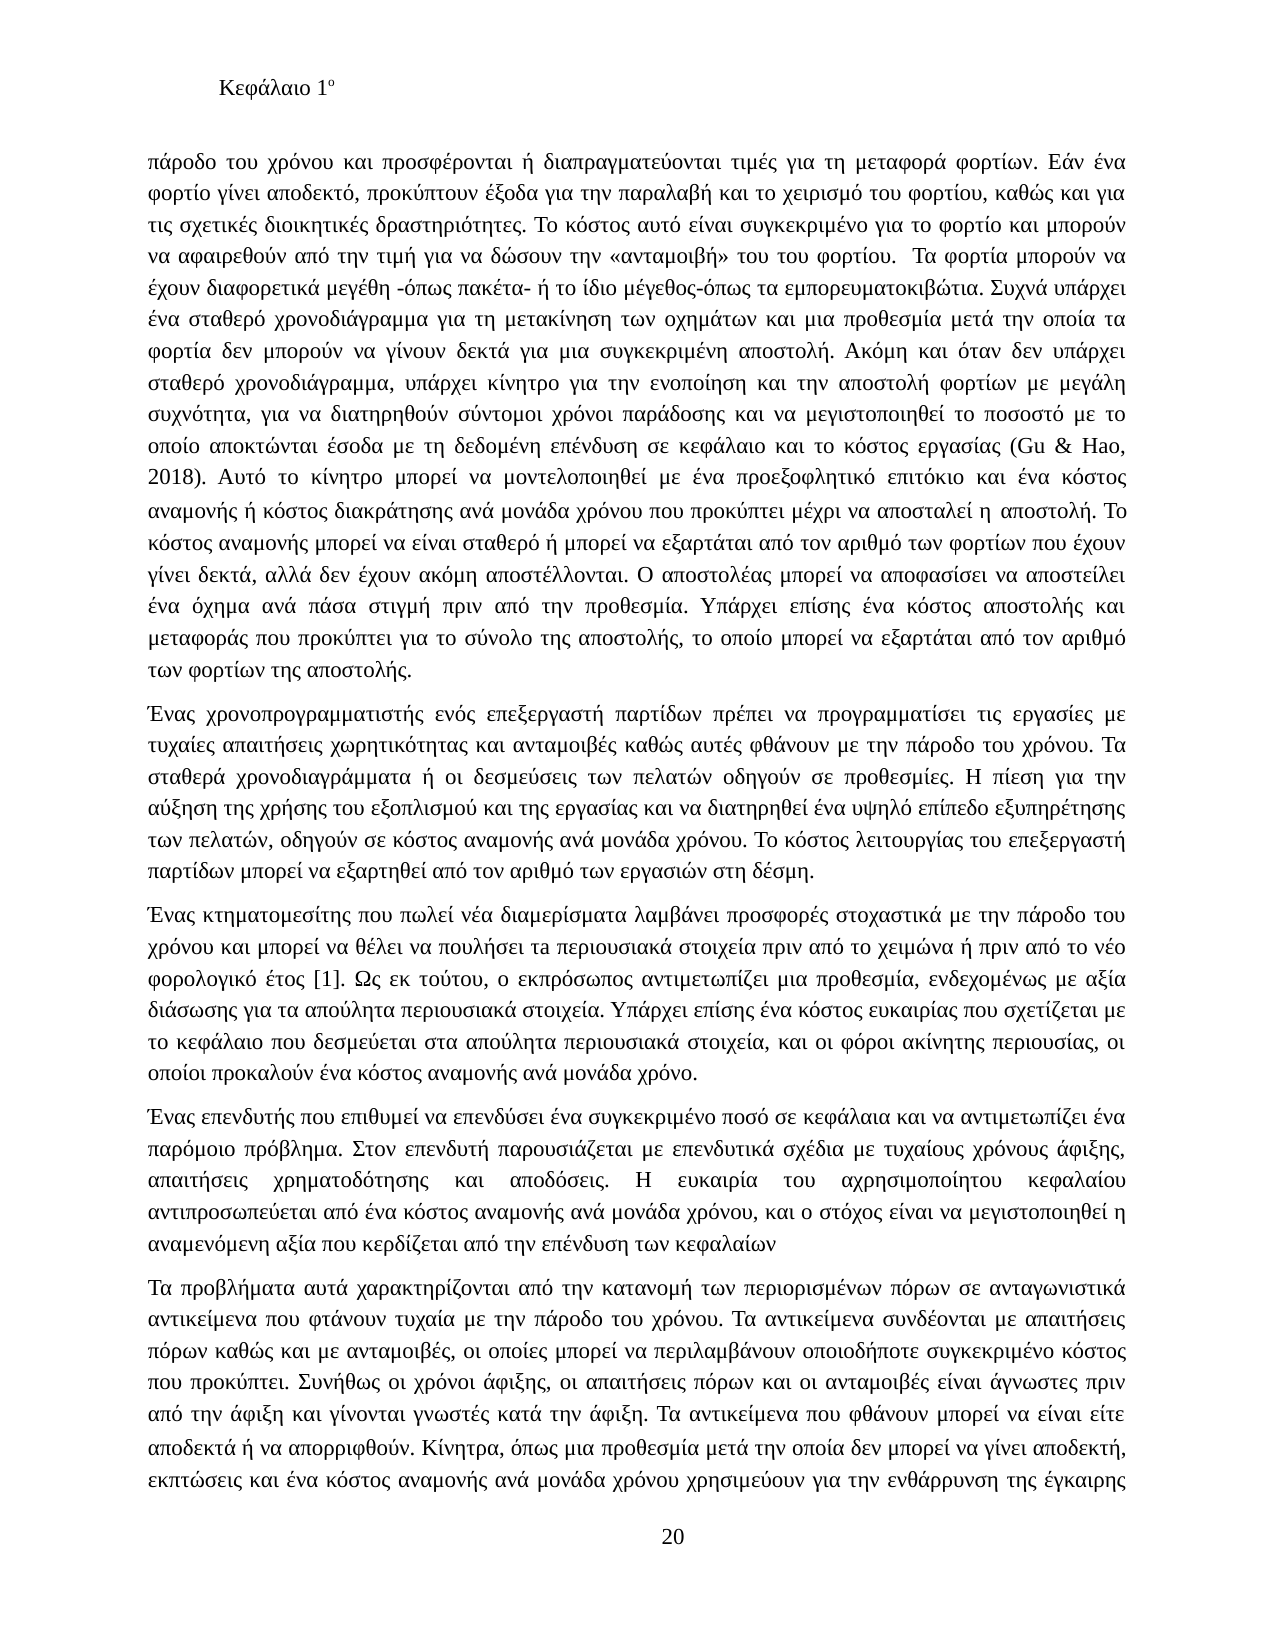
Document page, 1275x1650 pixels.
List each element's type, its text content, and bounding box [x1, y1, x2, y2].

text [148, 148, 1127, 682]
text Ένας κτηματομεσίτης που πωλεί νέα διαμερίσματα λαμβάνει προσφορές στοχαστικά με την πάροδο του χρόνου και μπορεί να θέλει να πουλήσει τa περιουσιακά στοιχεία πριν από το χειμώνα ή πριν από το νέο φορολογικό έτος [1]. Ως εκ τούτου, ο εκπρόσωπος αντιμετωπίζει μια προθεσμία, ενδεχομένως με αξία διάσωσης για τα απούλητα περιουσιακά στοιχεία. Υπάρχει επίσης ένα κόστος ευκαιρίας που σχετίζεται με το κεφάλαιο που δεσμεύεται στα απούλητα περιουσιακά στοιχεία, και οι φόροι ακίνητης περιουσίας, οι οποίοι προκαλούν ένα κόστος αναμονής ανά μονάδα χρόνο. [148, 902, 1127, 1086]
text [148, 1274, 1127, 1492]
text Ένας επενδυτής που επιθυμεί να επενδύσει ένα συγκεκριμένο ποσό σε κεφάλαια και να αντιμετωπίζει ένα παρόμοιο πρόβλημα. Στον επενδυτή παρουσιάζεται με επενδυτικά σχέδια με τυχαίους χρόνους άφιξης, απαιτήσεις χρηματοδότησης και αποδόσεις. Η ευκαιρία του αχρησιμοποίητου κεφαλαίου αντιπροσωπεύεται από ένα κόστος αναμονής ανά μονάδα χρόνου, και ο στόχος είναι να μεγιστοποιηθεί η αναμενόμενη αξία που κερδίζεται από την επένδυση των κεφαλαίων [148, 1103, 1127, 1256]
text Ένας χρονοπρογραμματιστής ενός επεξεργαστή παρτίδων πρέπει να προγραμματίσει τις εργασίες με τυχαίες απαιτήσεις χωρητικότητας και ανταμοιβές καθώς αυτές φθάνουν με την πάροδο του χρόνου. Τα σταθερά χρονοδιαγράμματα ή οι δεσμεύσεις των πελατών οδηγούν σε προθεσμίες. Η πίεση για την αύξηση της χρήσης του εξοπλισμού και της εργασίας και να διατηρηθεί ένα υψηλό επίπεδο εξυπηρέτησης των πελατών, οδηγούν σε κόστος αναμονής ανά μονάδα χρόνου. Το κόστος λειτουργίας του επεξεργαστή παρτίδων μπορεί να εξαρτηθεί από τον αριθμό των εργασιών στη δέσμη. [148, 700, 1127, 884]
